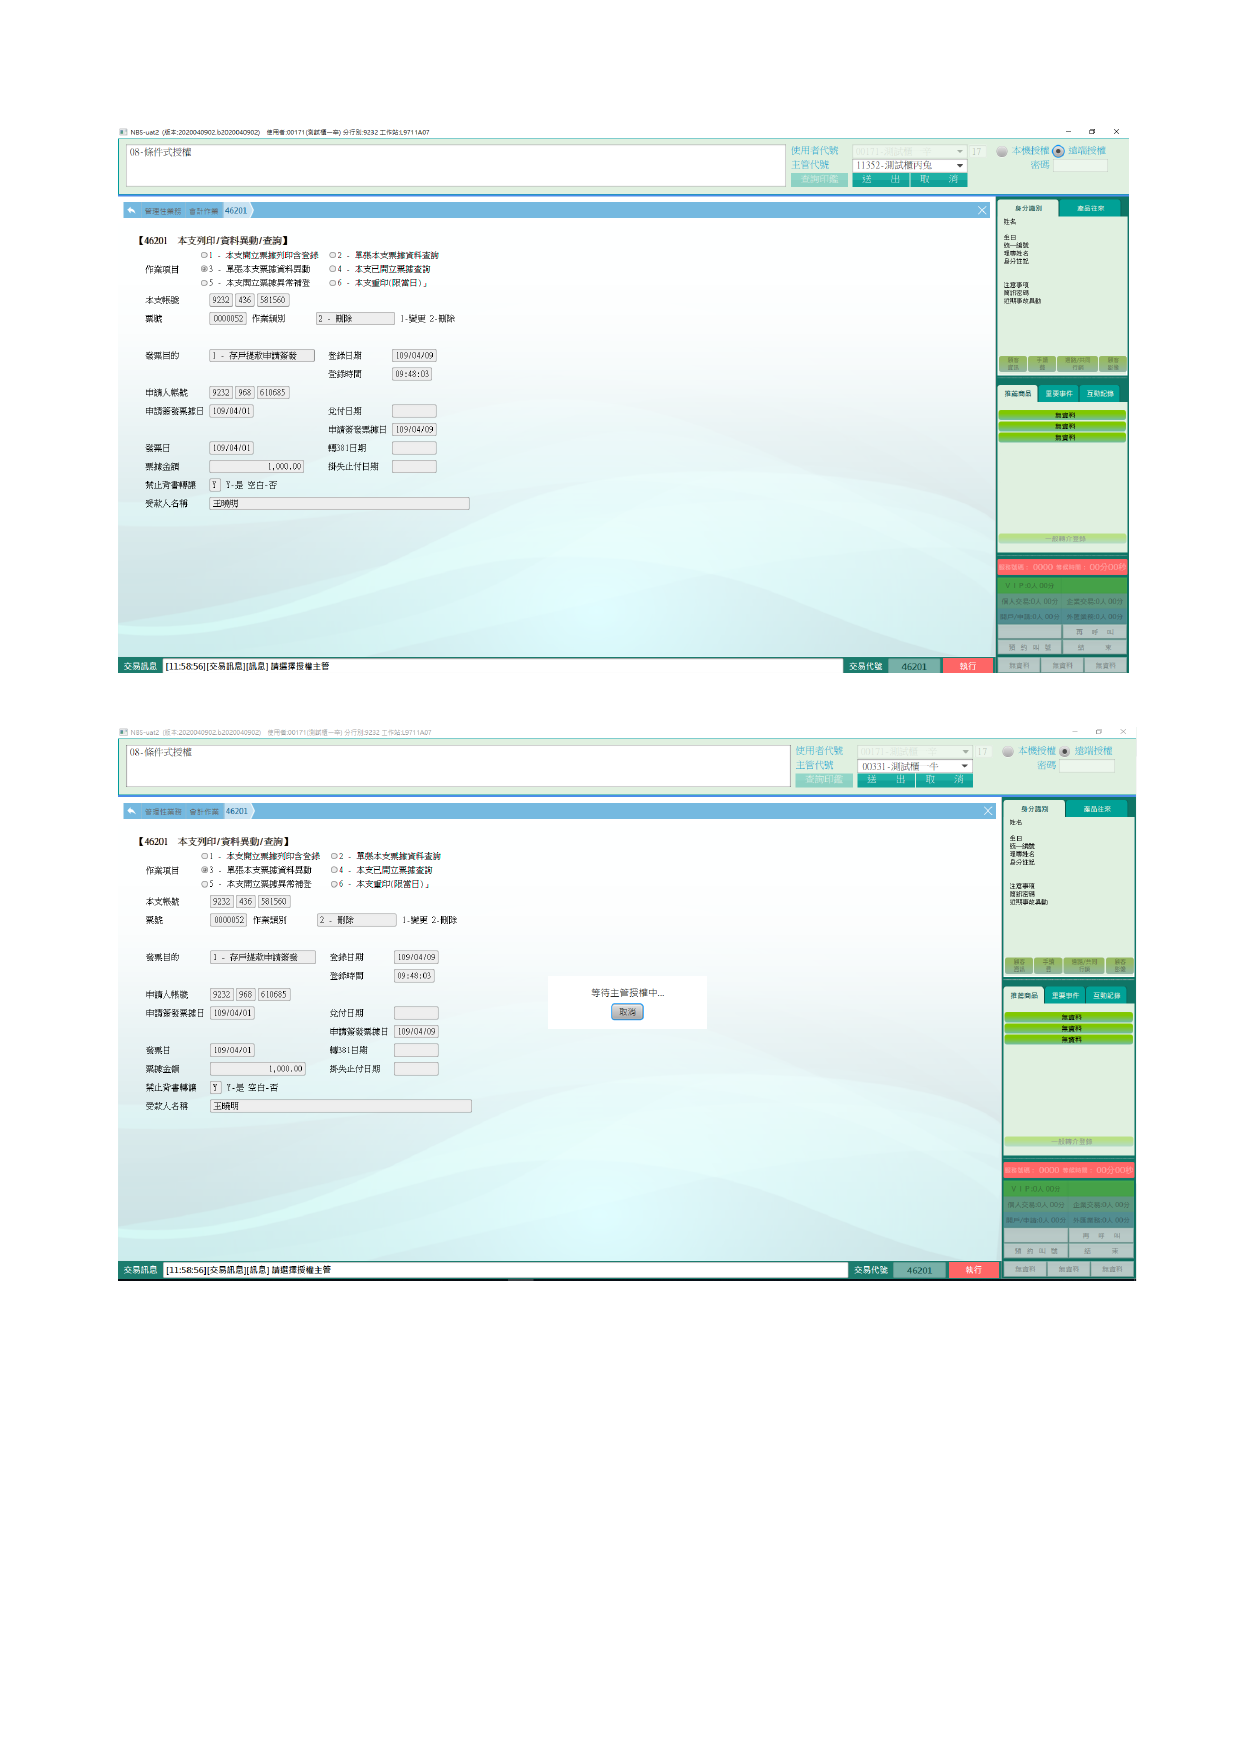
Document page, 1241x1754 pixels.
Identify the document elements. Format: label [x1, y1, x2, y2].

picture [118, 127, 1129, 673]
picture [118, 727, 1137, 1281]
